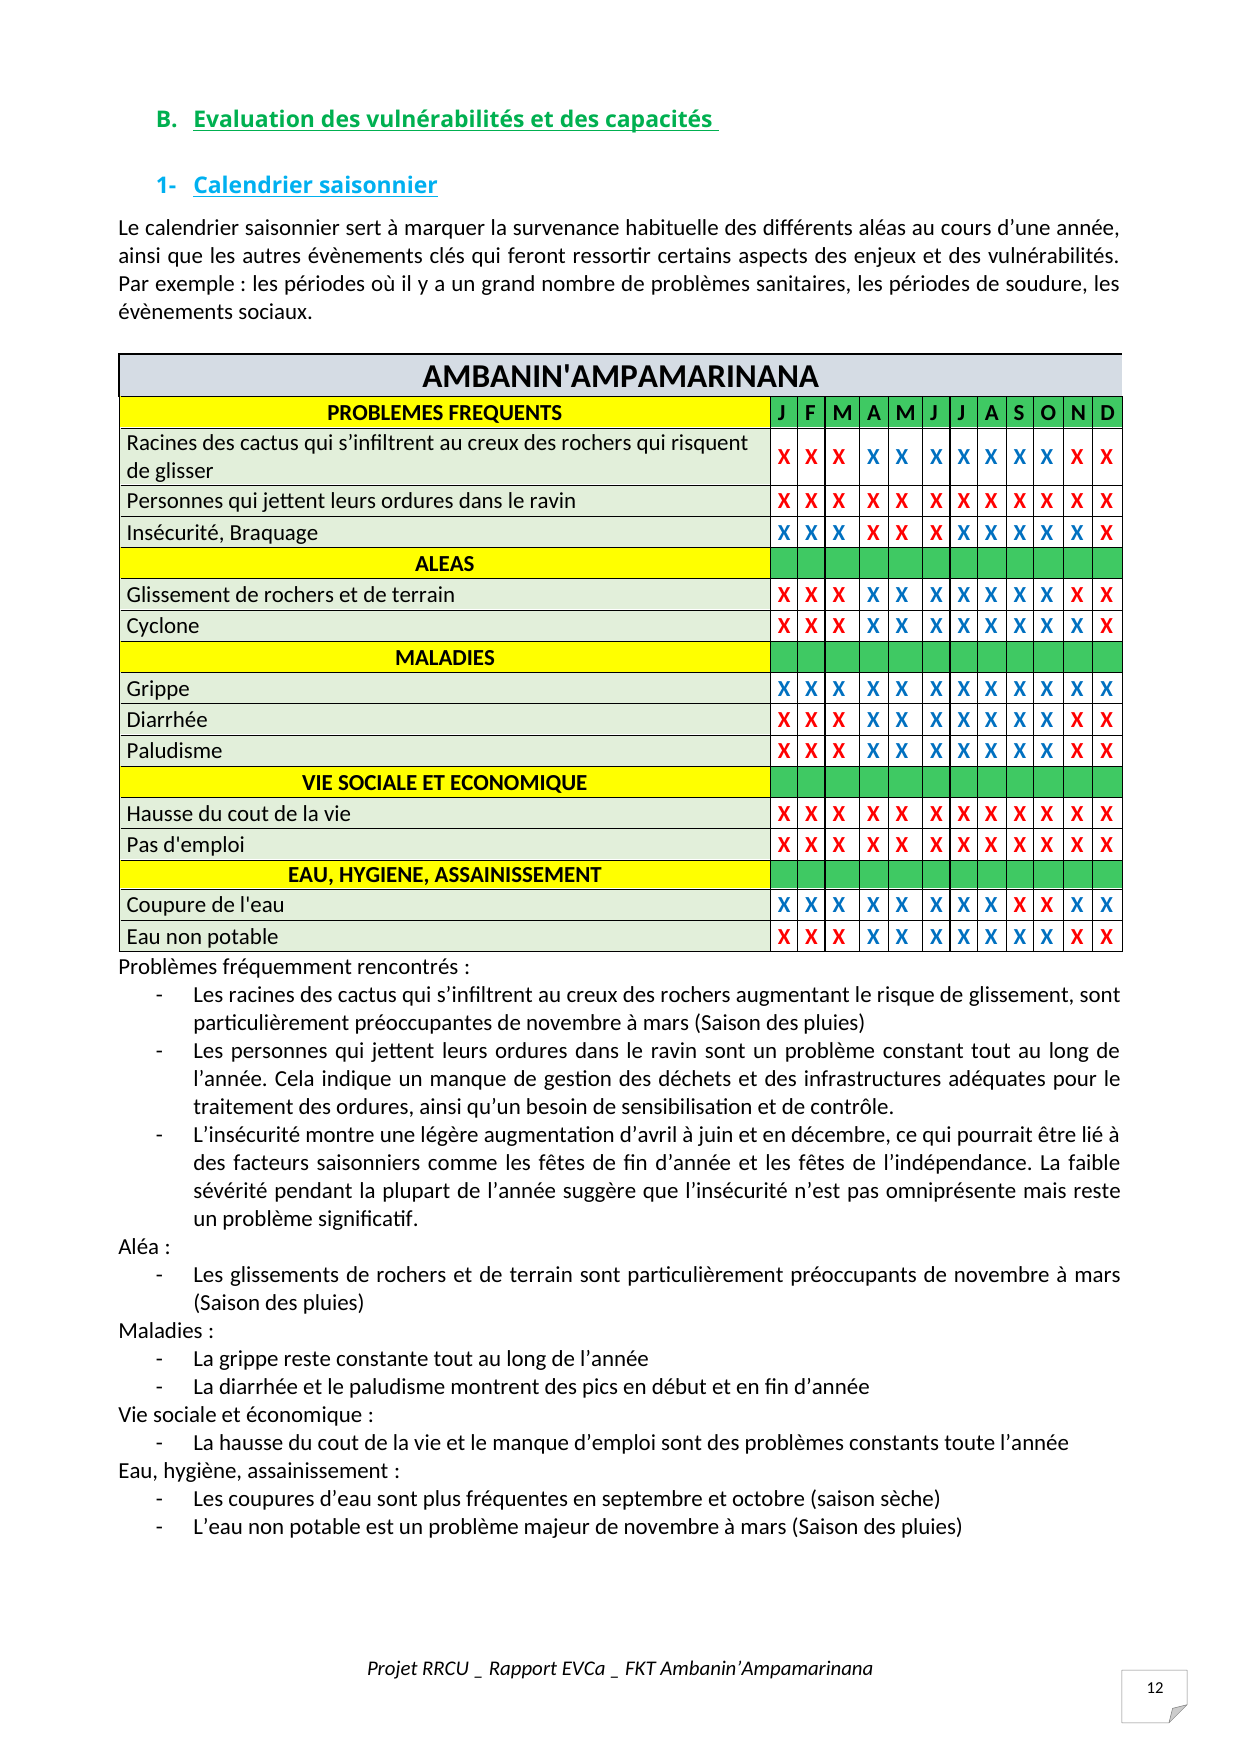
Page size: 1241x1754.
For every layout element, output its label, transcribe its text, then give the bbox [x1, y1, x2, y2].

table_cell X [923, 486, 949, 516]
table_cell X [978, 429, 1006, 484]
table_cell Diarrhée [120, 704, 770, 734]
table_cell X [826, 486, 859, 516]
table_cell X [951, 704, 977, 734]
table_cell X [771, 429, 797, 484]
table_cell X [1064, 579, 1092, 609]
table_cell S [1007, 397, 1033, 427]
table_cell Paludisme [120, 736, 770, 766]
list Les personnes qui jettent leurs ordures dans le ravin sont un problème constant tout au long de l’année. Cela indique un manque de gestion des déchets et des infrastructures adéquates pour le traitement des ordures, ainsi qu’un besoin de sensibilisation et de contrôle. [156, 1036, 1122, 1120]
table_cell [826, 548, 859, 578]
table_cell X [889, 736, 922, 766]
table_cell Cyclone [120, 611, 770, 641]
table_cell [951, 548, 977, 578]
table_cell [798, 642, 824, 672]
table_cell X [860, 486, 888, 516]
table_cell X [889, 921, 922, 951]
table_cell X [1007, 704, 1033, 734]
table_cell J [951, 397, 977, 427]
table_cell [951, 642, 977, 672]
table_cell X [771, 704, 797, 734]
table_cell X [826, 921, 859, 951]
table_cell X [889, 704, 922, 734]
table_cell [889, 548, 922, 578]
table_cell X [826, 890, 859, 920]
table_cell [826, 642, 859, 672]
table_cell X [860, 673, 888, 703]
table_cell X [889, 429, 922, 484]
text Le calendrier saisonnier sert à marquer la survenance habituelle des différents aléas au cours d’une année, ainsi que les autres évènements clés qui feront ressortir certains aspects des enjeux et des vulnérabilités. Par exemple : les périodes où il y a un grand nombre de problèmes sanitaires, les périodes de soudure, les évènements sociaux. [118, 213, 1122, 325]
table_cell X [1007, 890, 1033, 920]
table_cell X [798, 704, 824, 734]
table_cell M [889, 397, 922, 427]
table_cell X [951, 579, 977, 609]
table_cell Grippe [120, 673, 770, 703]
table_cell X [771, 921, 797, 951]
table_cell X [1093, 486, 1122, 516]
table_cell X [1034, 517, 1063, 547]
text Aléa : [118, 1232, 1122, 1260]
table_cell [771, 642, 797, 672]
table_cell X [1093, 736, 1122, 766]
table_cell [798, 548, 824, 578]
table_cell [1034, 861, 1063, 888]
table_cell X [978, 736, 1006, 766]
table_cell [978, 548, 1006, 578]
text Problèmes fréquemment rencontrés : [118, 952, 1122, 980]
table_cell X [1064, 704, 1092, 734]
table_cell X [1034, 829, 1063, 859]
table_cell X [1034, 921, 1063, 951]
table_cell X [860, 921, 888, 951]
table_cell PROBLEMES FREQUENTS [120, 397, 770, 427]
table_cell X [923, 673, 949, 703]
table_cell X [1034, 736, 1063, 766]
table_cell Eau non potable [120, 921, 770, 951]
table_cell A [978, 397, 1006, 427]
table_cell X [860, 736, 888, 766]
table_cell [1034, 548, 1063, 578]
table_cell [1007, 642, 1033, 672]
table_cell X [1064, 429, 1092, 484]
table_cell X [798, 517, 824, 547]
table_cell [1093, 767, 1122, 797]
table_cell X [951, 429, 977, 484]
table_cell [923, 861, 949, 888]
table_cell X [798, 736, 824, 766]
table_cell X [1064, 829, 1092, 859]
table_cell X [1007, 921, 1033, 951]
table_cell X [1034, 611, 1063, 641]
table_cell N [1064, 397, 1092, 427]
table_cell Pas d'emploi [120, 829, 770, 859]
table_cell X [1034, 890, 1063, 920]
table_cell X [860, 611, 888, 641]
table_cell X [978, 611, 1006, 641]
table_cell X [978, 486, 1006, 516]
table_cell X [923, 579, 949, 609]
list Les racines des cactus qui s’infiltrent au creux des rochers augmentant le risque de glissement, sont particulièrement préoccupantes de novembre à mars (Saison des pluies) [156, 980, 1122, 1036]
table_cell X [889, 890, 922, 920]
table_cell X [889, 829, 922, 859]
table_cell X [1007, 673, 1033, 703]
table_cell X [860, 429, 888, 484]
table_cell [1034, 767, 1063, 797]
table_cell [860, 642, 888, 672]
table_cell X [1034, 579, 1063, 609]
table_cell X [771, 517, 797, 547]
table_cell X [1007, 517, 1033, 547]
table_cell X [771, 611, 797, 641]
table_cell X [1064, 736, 1092, 766]
list La diarrhée et le paludisme montrent des pics en début et en fin d’année [156, 1372, 1122, 1400]
table_cell [826, 767, 859, 797]
table_cell X [1093, 921, 1122, 951]
table_cell X [771, 579, 797, 609]
table_cell X [1093, 704, 1122, 734]
list La hausse du cout de la vie et le manque d’emploi sont des problèmes constants toute l’année [156, 1428, 1122, 1456]
table_cell X [889, 673, 922, 703]
table_cell M [826, 397, 859, 427]
table_cell [923, 642, 949, 672]
table_cell X [771, 890, 797, 920]
table_cell VIE SOCIALE ET ECONOMIQUE [120, 767, 770, 797]
table_cell X [951, 611, 977, 641]
table_cell X [1007, 486, 1033, 516]
table_cell [951, 861, 977, 888]
table_cell [826, 861, 859, 888]
table_cell X [798, 611, 824, 641]
table_cell ALEAS [120, 548, 770, 578]
table_cell X [826, 611, 859, 641]
table_cell X [978, 579, 1006, 609]
table_cell [923, 767, 949, 797]
table_cell X [798, 486, 824, 516]
table_cell X [1093, 673, 1122, 703]
table_cell [860, 548, 888, 578]
table_cell [771, 548, 797, 578]
table_cell X [978, 704, 1006, 734]
table_cell Hausse du cout de la vie [120, 798, 770, 828]
table_cell Racines des cactus qui s’infiltrent au creux des rochers qui risquent de glisser [120, 429, 770, 484]
list L’eau non potable est un problème majeur de novembre à mars (Saison des pluies) [156, 1512, 1122, 1541]
table_cell X [1034, 429, 1063, 484]
table_cell O [1034, 397, 1063, 427]
table_cell X [826, 429, 859, 484]
table_cell X [923, 798, 949, 828]
table_cell X [826, 829, 859, 859]
table_cell X [1007, 611, 1033, 641]
table_cell [860, 861, 888, 888]
table_cell MALADIES [120, 642, 770, 672]
table_cell X [1064, 673, 1092, 703]
table_cell X [826, 673, 859, 703]
table_cell [1064, 767, 1092, 797]
table_cell X [923, 517, 949, 547]
table_cell X [951, 517, 977, 547]
table_cell X [1064, 890, 1092, 920]
table_cell [798, 861, 824, 888]
table_cell X [1034, 798, 1063, 828]
table_cell X [889, 611, 922, 641]
table_cell X [860, 829, 888, 859]
table_cell X [1007, 798, 1033, 828]
table_cell X [1093, 517, 1122, 547]
table_cell Glissement de rochers et de terrain [120, 579, 770, 609]
list Les glissements de rochers et de terrain sont particulièrement préoccupants de novembre à mars (Saison des pluies) [156, 1260, 1122, 1316]
table_cell X [889, 579, 922, 609]
table_cell [1093, 861, 1122, 888]
table_cell [978, 861, 1006, 888]
subtitle Evaluation des vulnérabilités et des capacités [156, 103, 1122, 134]
table_cell X [798, 890, 824, 920]
table_cell [1064, 548, 1092, 578]
table_cell X [771, 673, 797, 703]
table_cell X [951, 798, 977, 828]
table_cell J [923, 397, 949, 427]
table_cell [889, 861, 922, 888]
table_cell X [771, 486, 797, 516]
table_cell X [889, 486, 922, 516]
table_cell [978, 642, 1006, 672]
table_cell X [1093, 611, 1122, 641]
text Vie sociale et économique : [118, 1400, 1122, 1428]
table_cell X [826, 579, 859, 609]
table_cell X [951, 829, 977, 859]
table_cell [1034, 642, 1063, 672]
list La grippe reste constante tout au long de l’année [156, 1344, 1122, 1372]
table_cell X [951, 921, 977, 951]
table_cell X [1007, 736, 1033, 766]
table_cell X [923, 429, 949, 484]
table_cell [1007, 861, 1033, 888]
table_cell [771, 861, 797, 888]
table_cell [951, 767, 977, 797]
table_cell X [826, 517, 859, 547]
table_cell [860, 767, 888, 797]
table_cell X [1064, 798, 1092, 828]
table_cell F [798, 397, 824, 427]
table_cell X [826, 736, 859, 766]
table_cell [889, 642, 922, 672]
table_cell EAU, HYGIENE, ASSAINISSEMENT [120, 861, 770, 888]
table_cell X [1093, 579, 1122, 609]
table_cell X [923, 611, 949, 641]
table_cell X [771, 736, 797, 766]
table_cell X [1034, 704, 1063, 734]
table_cell [889, 767, 922, 797]
table_cell X [1034, 486, 1063, 516]
table_cell [798, 767, 824, 797]
table_cell X [923, 890, 949, 920]
table_cell X [826, 704, 859, 734]
table_cell [923, 548, 949, 578]
table_cell X [1007, 829, 1033, 859]
table_cell A [860, 397, 888, 427]
table_cell X [798, 921, 824, 951]
table_cell X [798, 798, 824, 828]
table_cell X [798, 673, 824, 703]
table_cell X [978, 798, 1006, 828]
table_cell [771, 767, 797, 797]
table_cell X [1064, 517, 1092, 547]
table_cell X [771, 829, 797, 859]
table_cell [1064, 642, 1092, 672]
table_cell X [951, 736, 977, 766]
table_cell [1007, 548, 1033, 578]
table_cell [978, 767, 1006, 797]
table_cell X [978, 921, 1006, 951]
table_cell J [771, 397, 797, 427]
table_cell [1093, 642, 1122, 672]
table_cell Coupure de l'eau [120, 890, 770, 920]
table_cell X [978, 829, 1006, 859]
table_cell X [798, 579, 824, 609]
table_cell X [1007, 429, 1033, 484]
table_cell X [1064, 486, 1092, 516]
table_cell X [798, 429, 824, 484]
text Maladies : [118, 1316, 1122, 1344]
table_cell X [860, 704, 888, 734]
table_cell X [771, 798, 797, 828]
table_cell X [978, 890, 1006, 920]
table_header AMBANIN'AMPAMARINANA [120, 355, 1122, 396]
table_cell X [1064, 611, 1092, 641]
table_cell X [978, 673, 1006, 703]
text Eau, hygiène, assainissement : [118, 1456, 1122, 1484]
table_cell X [1093, 429, 1122, 484]
table_cell X [1093, 829, 1122, 859]
table_cell X [889, 798, 922, 828]
list Les coupures d’eau sont plus fréquentes en septembre et octobre (saison sèche) [156, 1484, 1122, 1512]
table_cell Personnes qui jettent leurs ordures dans le ravin [120, 486, 770, 516]
list L’insécurité montre une légère augmentation d’avril à juin et en décembre, ce qui pourrait être lié à des facteurs saisonniers comme les fêtes de fin d’année et les fêtes de l’indépendance. La faible sévérité pendant la plupart de l’année suggère que l’insécurité n’est pas omniprésente mais reste un problème significatif. [156, 1120, 1122, 1232]
table_cell D [1093, 397, 1122, 427]
table_cell X [1034, 673, 1063, 703]
table_cell Insécurité, Braquage [120, 517, 770, 547]
table_cell X [923, 704, 949, 734]
table_cell X [923, 829, 949, 859]
table_cell X [951, 673, 977, 703]
table_cell X [798, 829, 824, 859]
table_cell X [1064, 921, 1092, 951]
table_cell X [860, 579, 888, 609]
table_cell X [1093, 890, 1122, 920]
table_cell X [1093, 798, 1122, 828]
table_cell X [978, 517, 1006, 547]
table_cell X [923, 921, 949, 951]
table_cell X [826, 798, 859, 828]
table_cell X [889, 517, 922, 547]
table_cell X [923, 736, 949, 766]
table_cell X [860, 798, 888, 828]
table_cell X [951, 486, 977, 516]
table_cell X [1007, 579, 1033, 609]
table_cell X [860, 890, 888, 920]
table_cell [1064, 861, 1092, 888]
table_cell [1007, 767, 1033, 797]
table_cell X [860, 517, 888, 547]
table_cell [1093, 548, 1122, 578]
subtitle Calendrier saisonnier [156, 169, 1122, 201]
table_cell X [951, 890, 977, 920]
